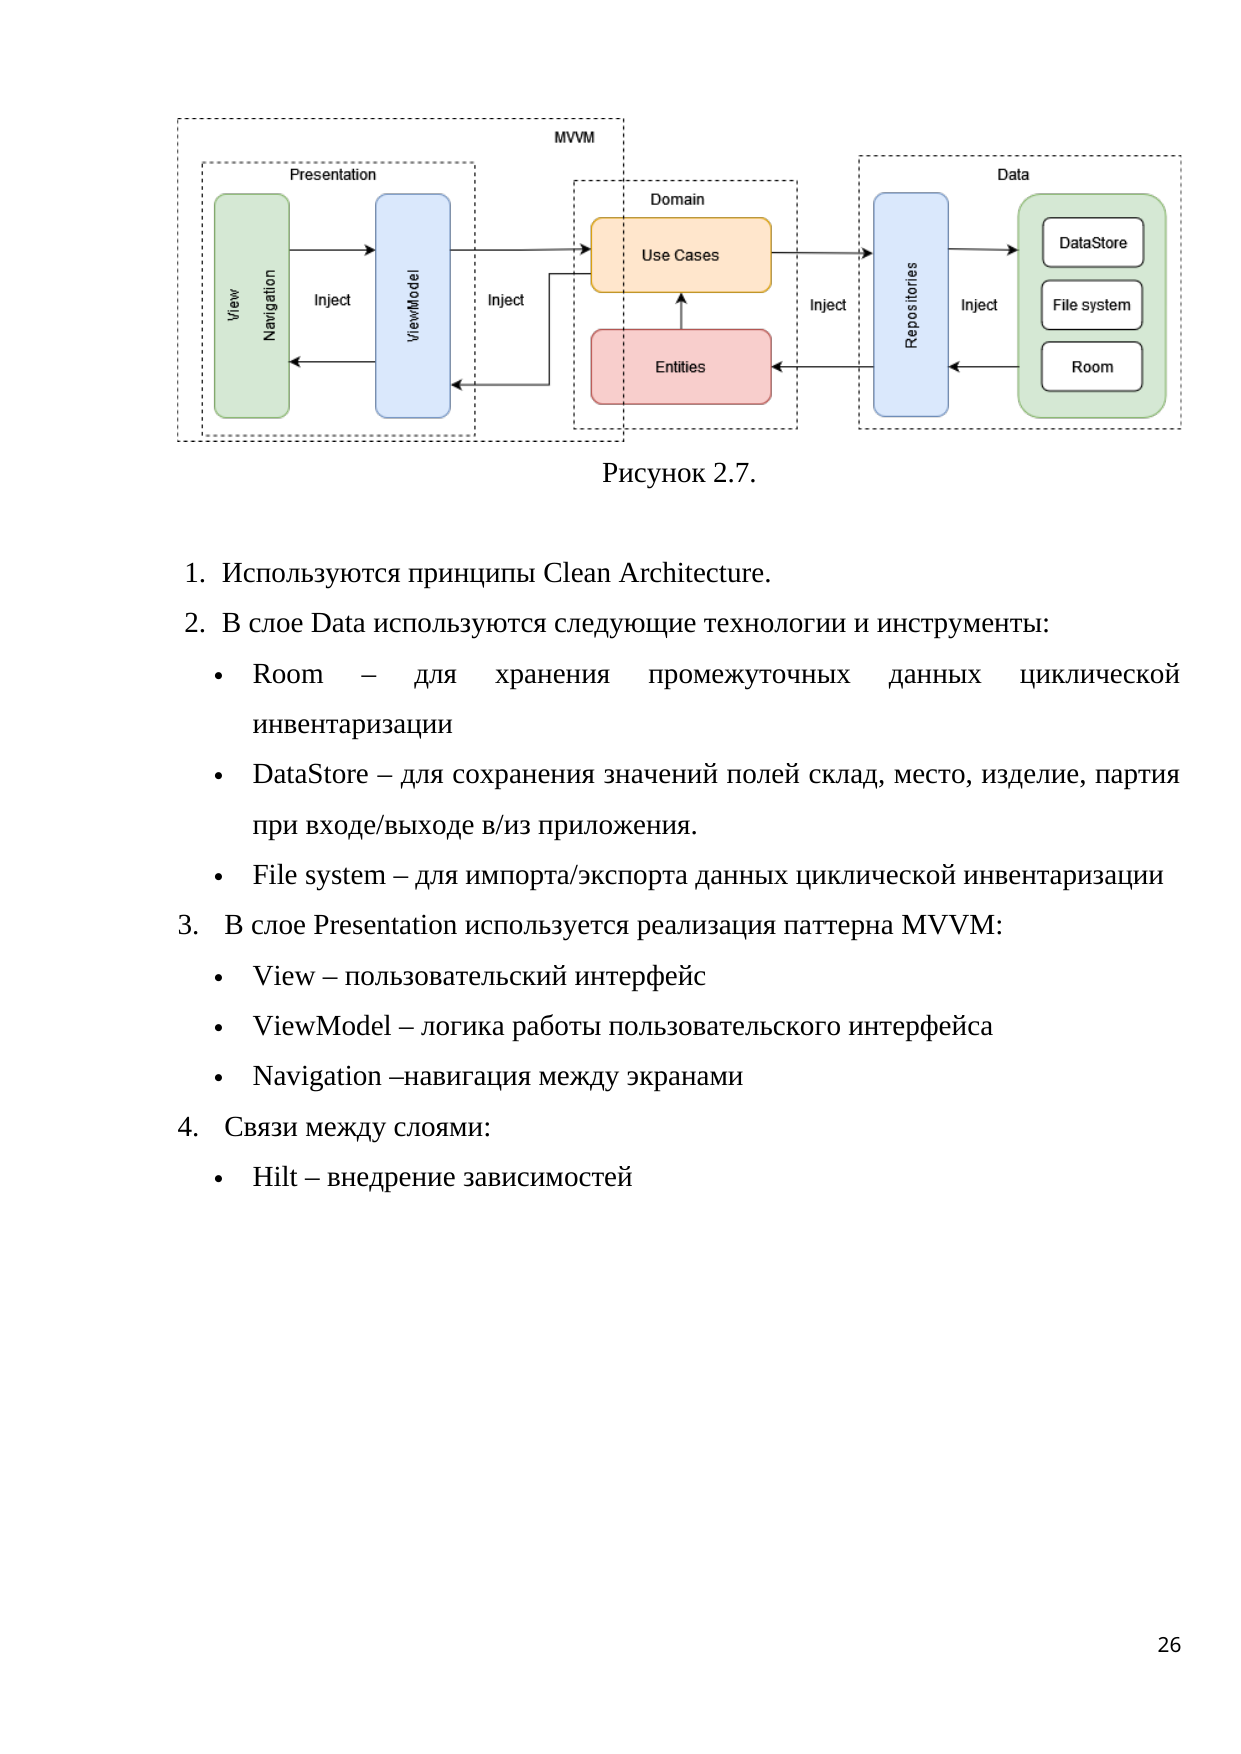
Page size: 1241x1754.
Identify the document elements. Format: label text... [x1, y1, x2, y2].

list В слое Presentation используется реализация паттерна MVVM: [177, 907, 1181, 941]
list Связи между слоями: [177, 1109, 1181, 1142]
list DataStore – для сохранения значений полей склад, место, изделие, партия при входе/выходе в/из приложения. [215, 757, 1181, 840]
list Hilt – внедрение зависимостей [215, 1159, 1181, 1193]
list ViewModel – логика работы пользовательского интерфейса [215, 1008, 1181, 1042]
list File system – для импорта/экспорта данных циклической инвентаризации [215, 857, 1181, 891]
list В слое Data используются следующие технологии и инструменты: [184, 606, 1181, 639]
list Room – для хранения промежуточных данных циклической инвентаризации [215, 656, 1181, 740]
text Рисунок 2.7. [177, 455, 1181, 488]
list Navigation –навигация между экранами [215, 1058, 1181, 1092]
picture [177, 118, 1182, 442]
list Используются принципы Clean Architecture. [184, 555, 1181, 589]
list View – пользовательский интерфейс [215, 958, 1181, 991]
